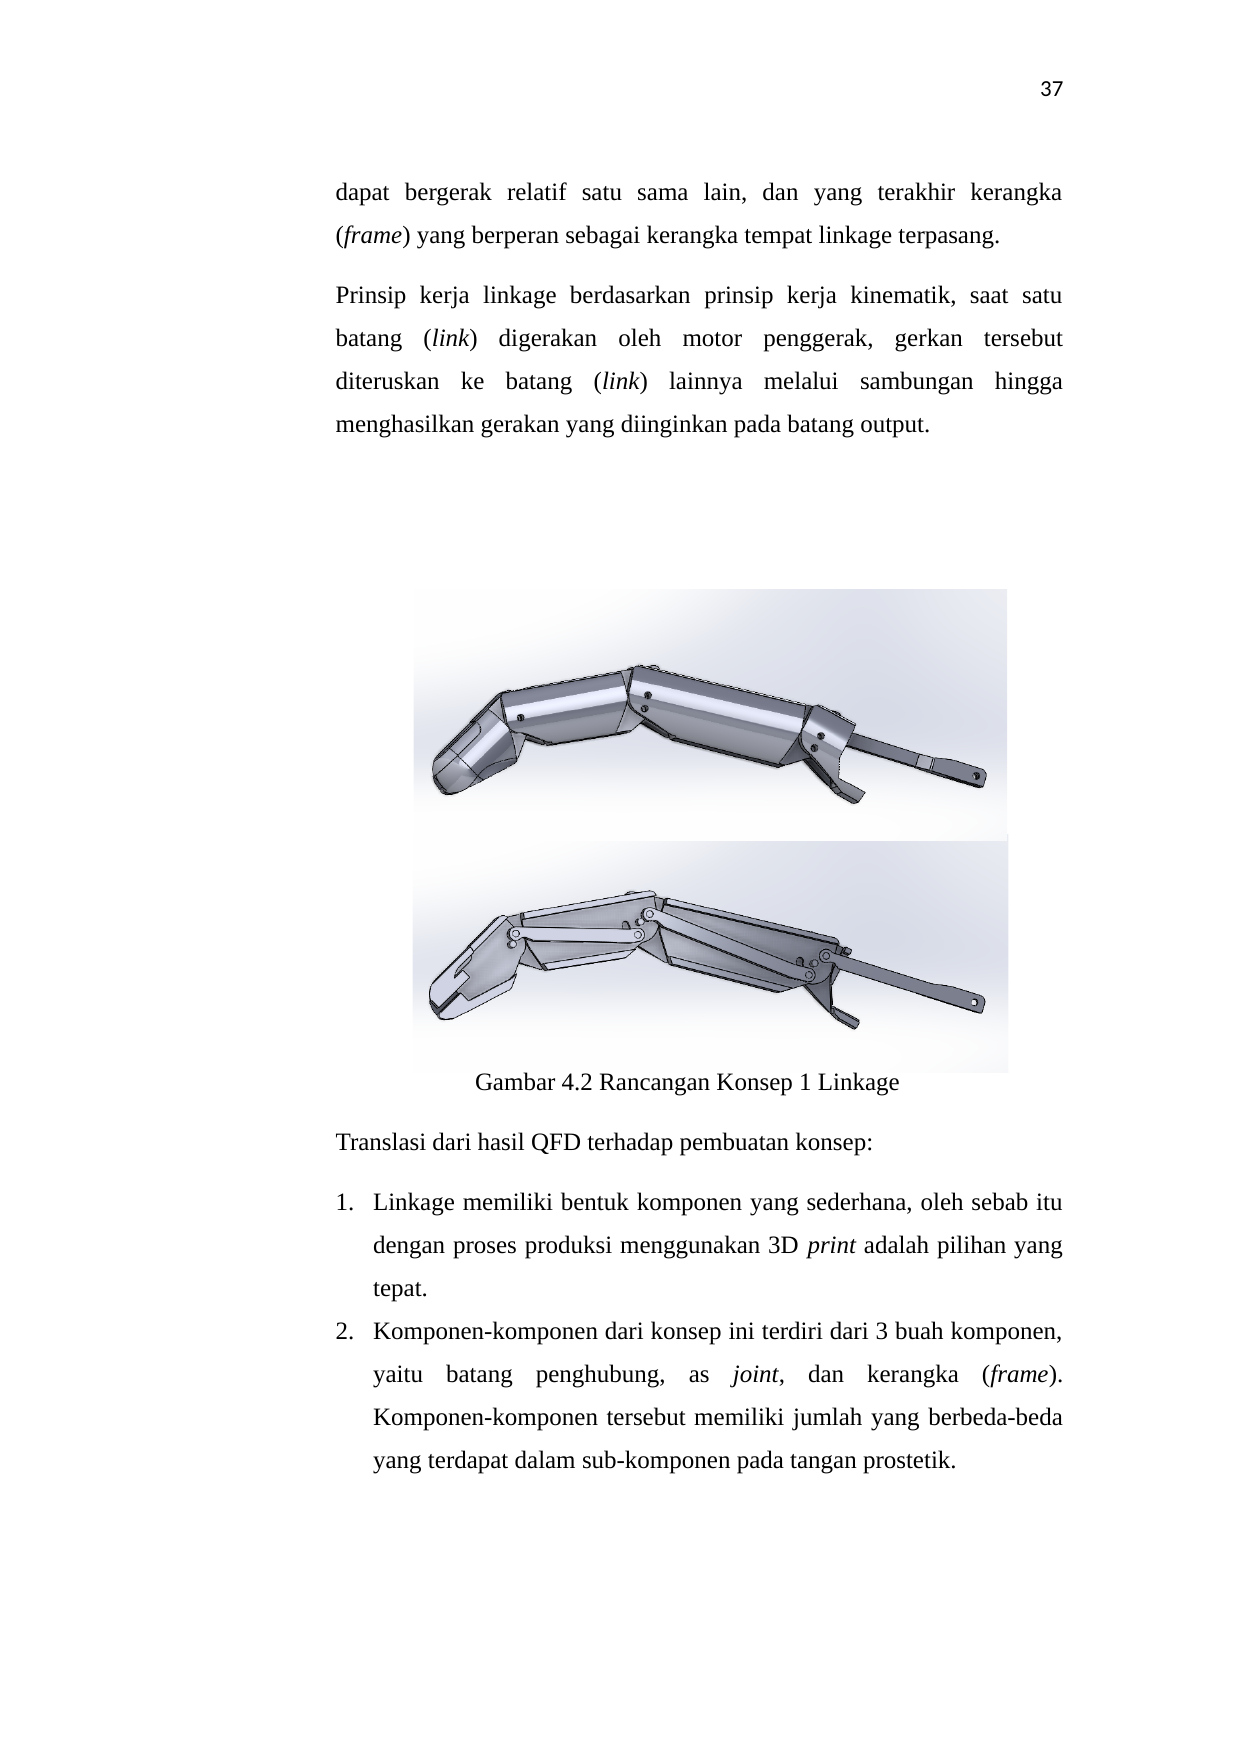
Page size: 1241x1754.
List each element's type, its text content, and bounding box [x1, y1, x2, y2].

text Translasi dari hasil QFD terhadap pembuatan konsep: [335, 1127, 1063, 1156]
list Komponen-komponen dari konsep ini terdiri dari 3 buah komponen, yaitu batang penghubung, as joint, dan kerangka (frame). Komponen-komponen tersebut memiliki jumlah yang berbeda-beda yang terdapat dalam sub-komponen pada tangan prostetik. [335, 1316, 1063, 1474]
picture [412, 589, 1009, 1067]
text Gambar 4.2 Rancangan Konsep 1 Linkage [311, 1067, 1063, 1096]
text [335, 177, 1063, 249]
list Linkage memiliki bentuk komponen yang sederhana, oleh sebab itu dengan proses produksi menggunakan 3D print adalah pilihan yang tepat. [335, 1187, 1063, 1302]
text Prinsip kerja linkage berdasarkan prinsip kerja kinematik, saat satu batang (link) digerakan oleh motor penggerak, gerkan tersebut diteruskan ke batang (link) lainnya melalui sambungan hingga menghasilkan gerakan yang diinginkan pada batang output. [335, 280, 1063, 438]
